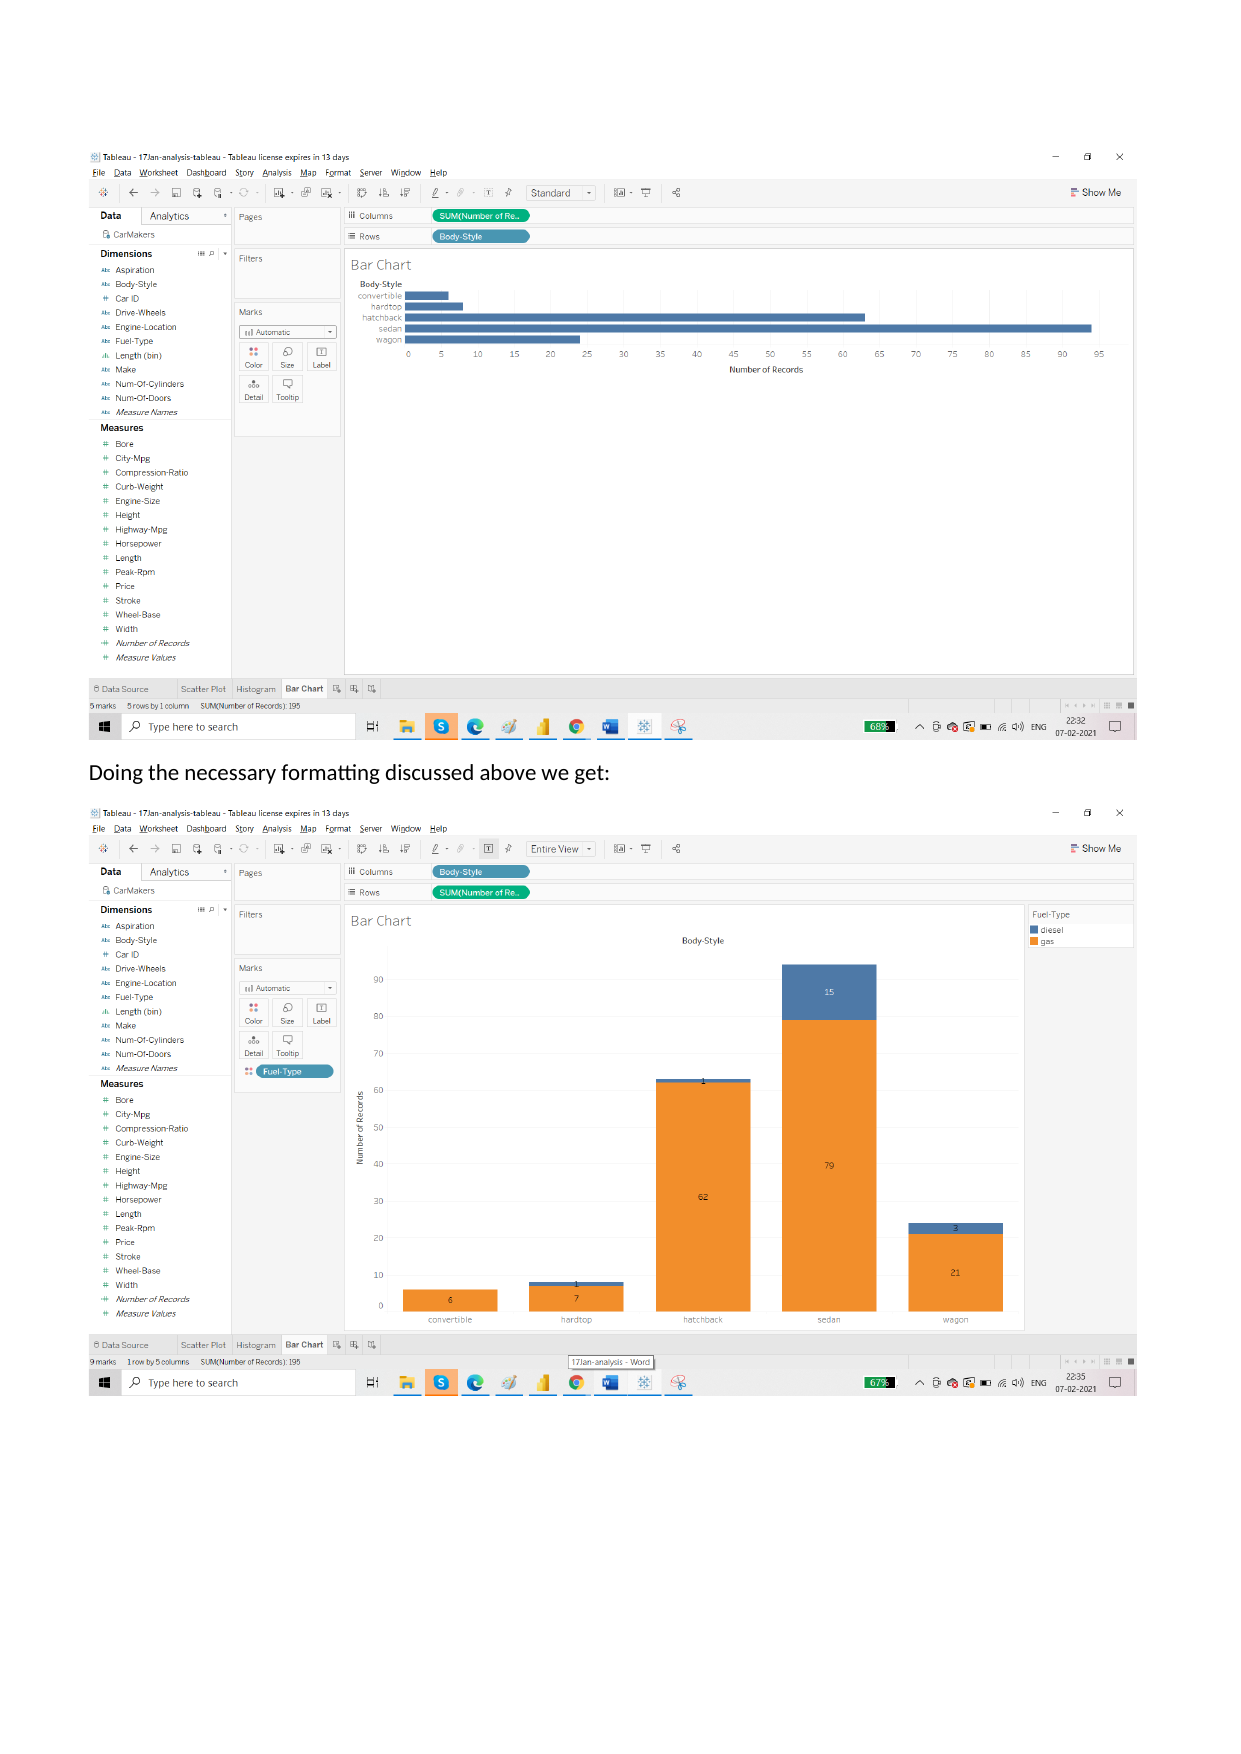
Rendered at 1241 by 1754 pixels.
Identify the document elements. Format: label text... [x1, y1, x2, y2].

picture [88, 805, 1137, 1396]
picture [88, 150, 1137, 740]
text Doing the necessary formatting discussed above we get: [89, 758, 1137, 787]
